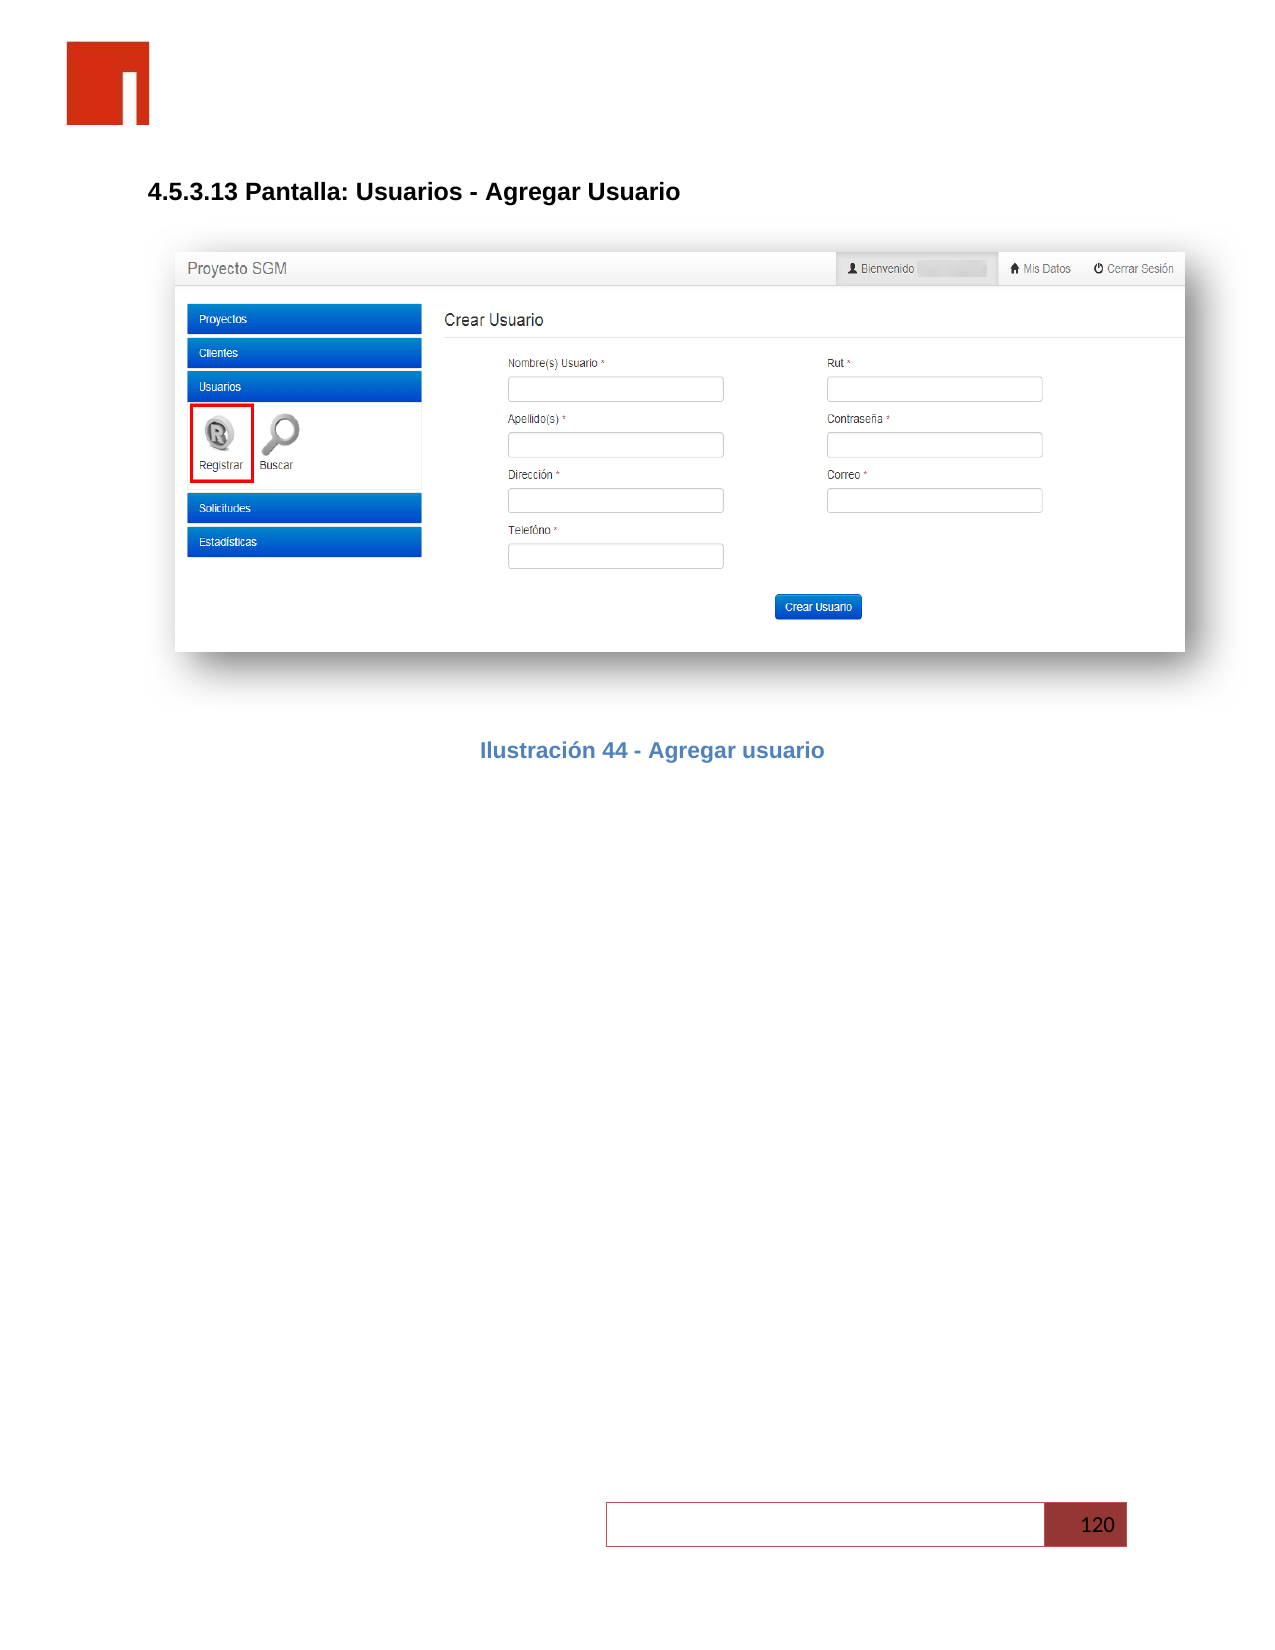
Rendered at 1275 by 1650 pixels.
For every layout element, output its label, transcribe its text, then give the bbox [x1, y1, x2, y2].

picture [175, 252, 1185, 652]
text Ilustración 44 - Agregar usuario [148, 737, 1157, 763]
picture [66, 41, 150, 125]
subtitle 4.5.3.13 Pantalla: Usuarios - Agregar Usuario [148, 177, 1157, 206]
